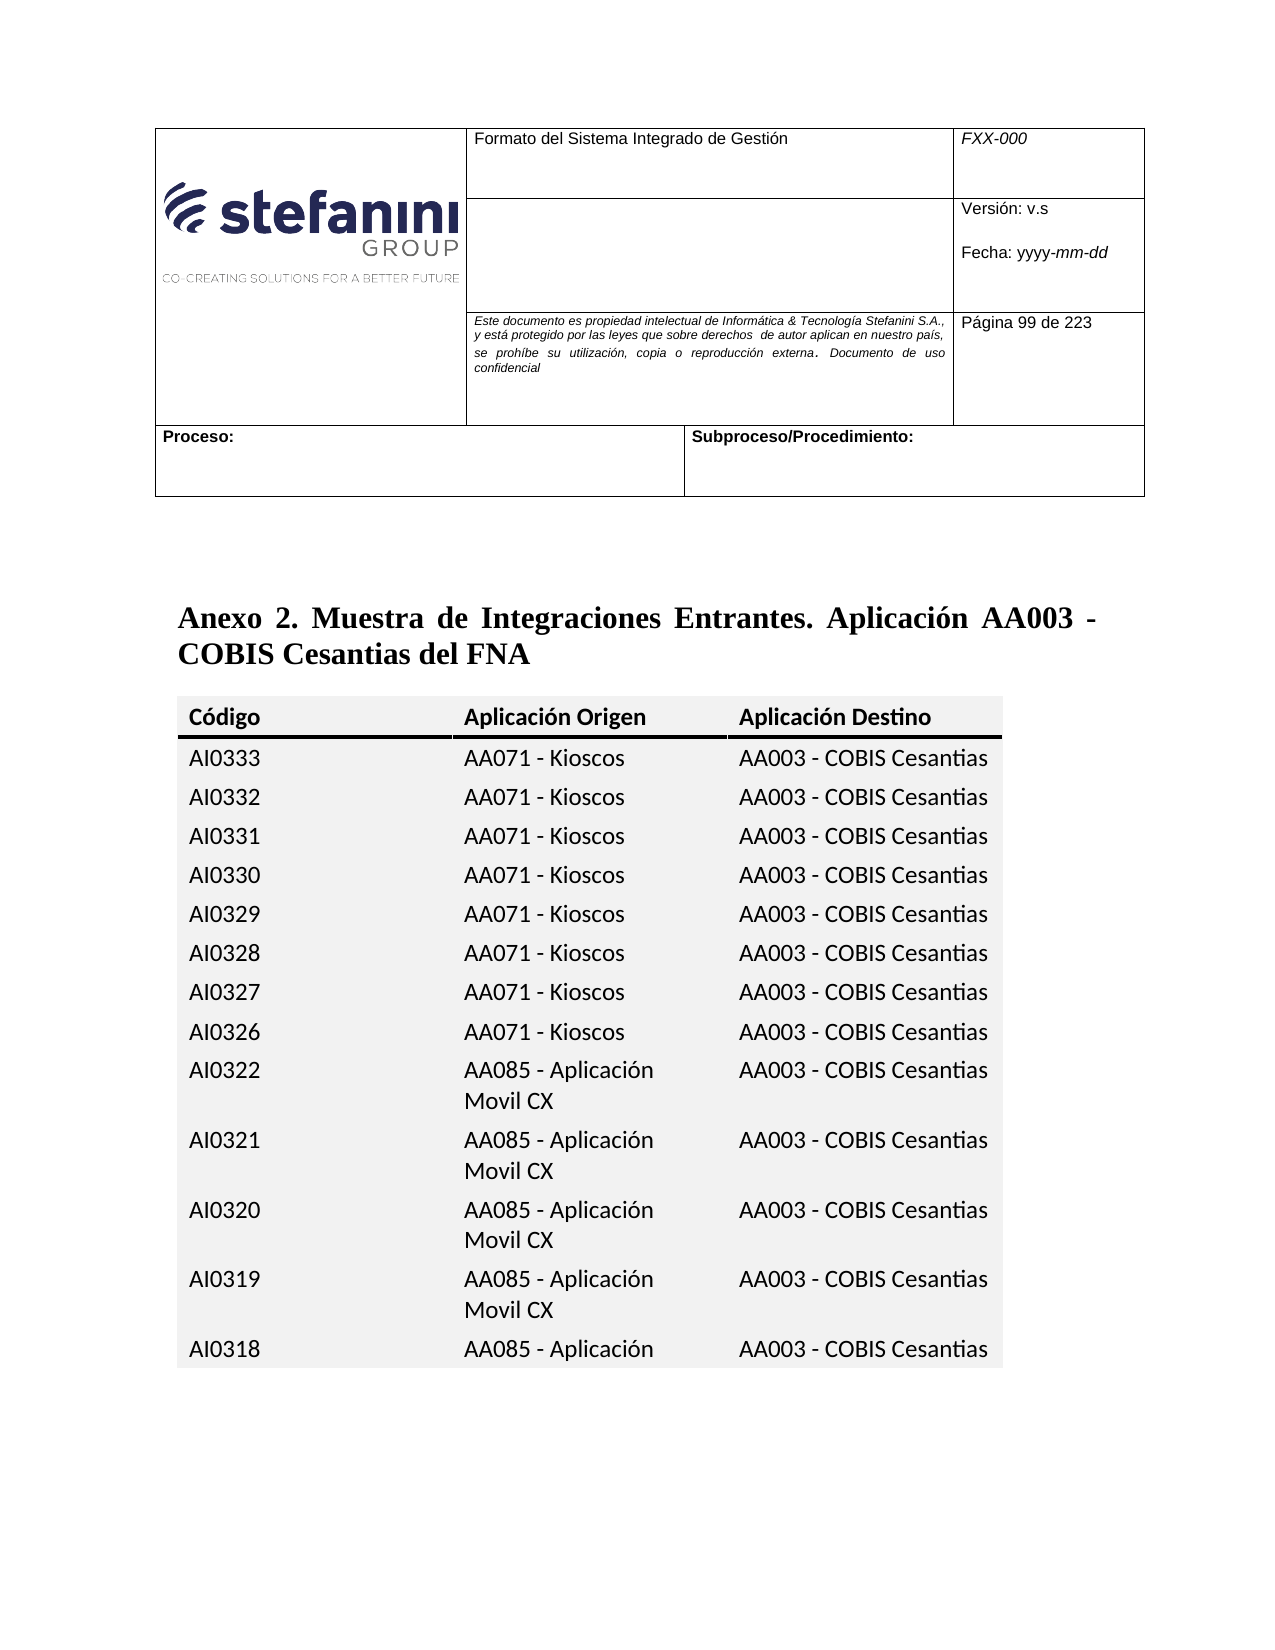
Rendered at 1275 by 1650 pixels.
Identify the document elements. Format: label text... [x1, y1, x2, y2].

table_cell AI0318 [178, 1329, 452, 1367]
table_header Código [178, 697, 452, 735]
table_cell AI0330 [178, 856, 452, 894]
table_cell AI0328 [178, 934, 452, 972]
table_cell AA071 - Kioscos [453, 973, 727, 1011]
table_cell AA071 - Kioscos [453, 934, 727, 972]
table_cell AA003 - COBIS Cesantias [728, 1190, 1002, 1259]
table_header Aplicación Destino [728, 697, 1002, 735]
table_cell AI0329 [178, 895, 452, 933]
table_cell AI0326 [178, 1012, 452, 1050]
table_cell AA071 - Kioscos [453, 895, 727, 933]
table_cell AA071 - Kioscos [453, 1012, 727, 1050]
table_cell AA003 - COBIS Cesantias [728, 1121, 1002, 1189]
table_cell AA003 - COBIS Cesantias [728, 1260, 1002, 1328]
table_cell AA003 - COBIS Cesantias [728, 739, 1002, 776]
table_cell AA003 - COBIS Cesantias [728, 778, 1002, 816]
table_cell AA085 - Aplicación Movil CX [453, 1260, 727, 1328]
table_cell AA003 - COBIS Cesantias [728, 895, 1002, 933]
table_cell AA003 - COBIS Cesantias [728, 934, 1002, 972]
table_cell AI0320 [178, 1190, 452, 1259]
table_cell AI0331 [178, 817, 452, 854]
table_cell AA071 - Kioscos [453, 778, 727, 816]
table_cell AA003 - COBIS Cesantias [728, 856, 1002, 894]
table_cell AI0322 [178, 1051, 452, 1119]
table_cell AI0333 [178, 739, 452, 776]
table_cell AA071 - Kioscos [453, 856, 727, 894]
table_cell AA003 - COBIS Cesantias [728, 1012, 1002, 1050]
table_cell AI0321 [178, 1121, 452, 1189]
subtitle Anexo 2. Muestra de Integraciones Entrantes. Aplicación AA003 - COBIS Cesantias del FNA [177, 599, 1098, 671]
table_cell AA003 - COBIS Cesantias [728, 1329, 1002, 1367]
table_cell AA085 - Aplicación Movil CX [453, 1190, 727, 1259]
table_cell AI0332 [178, 778, 452, 816]
picture [162, 182, 460, 286]
table_cell AI0327 [178, 973, 452, 1011]
table_cell AI0319 [178, 1260, 452, 1328]
table_cell AA085 - Aplicación Movil CX [453, 1121, 727, 1189]
table_cell AA071 - Kioscos [453, 739, 727, 776]
table_cell AA003 - COBIS Cesantias [728, 1051, 1002, 1119]
table_cell AA003 - COBIS Cesantias [728, 973, 1002, 1011]
table_cell AA085 - Aplicación Movil CX [453, 1051, 727, 1119]
table_header Aplicación Origen [453, 697, 727, 735]
table_cell AA071 - Kioscos [453, 817, 727, 854]
table_cell AA003 - COBIS Cesantias [728, 817, 1002, 854]
table_cell AA085 - Aplicación Movil CX [453, 1329, 727, 1367]
